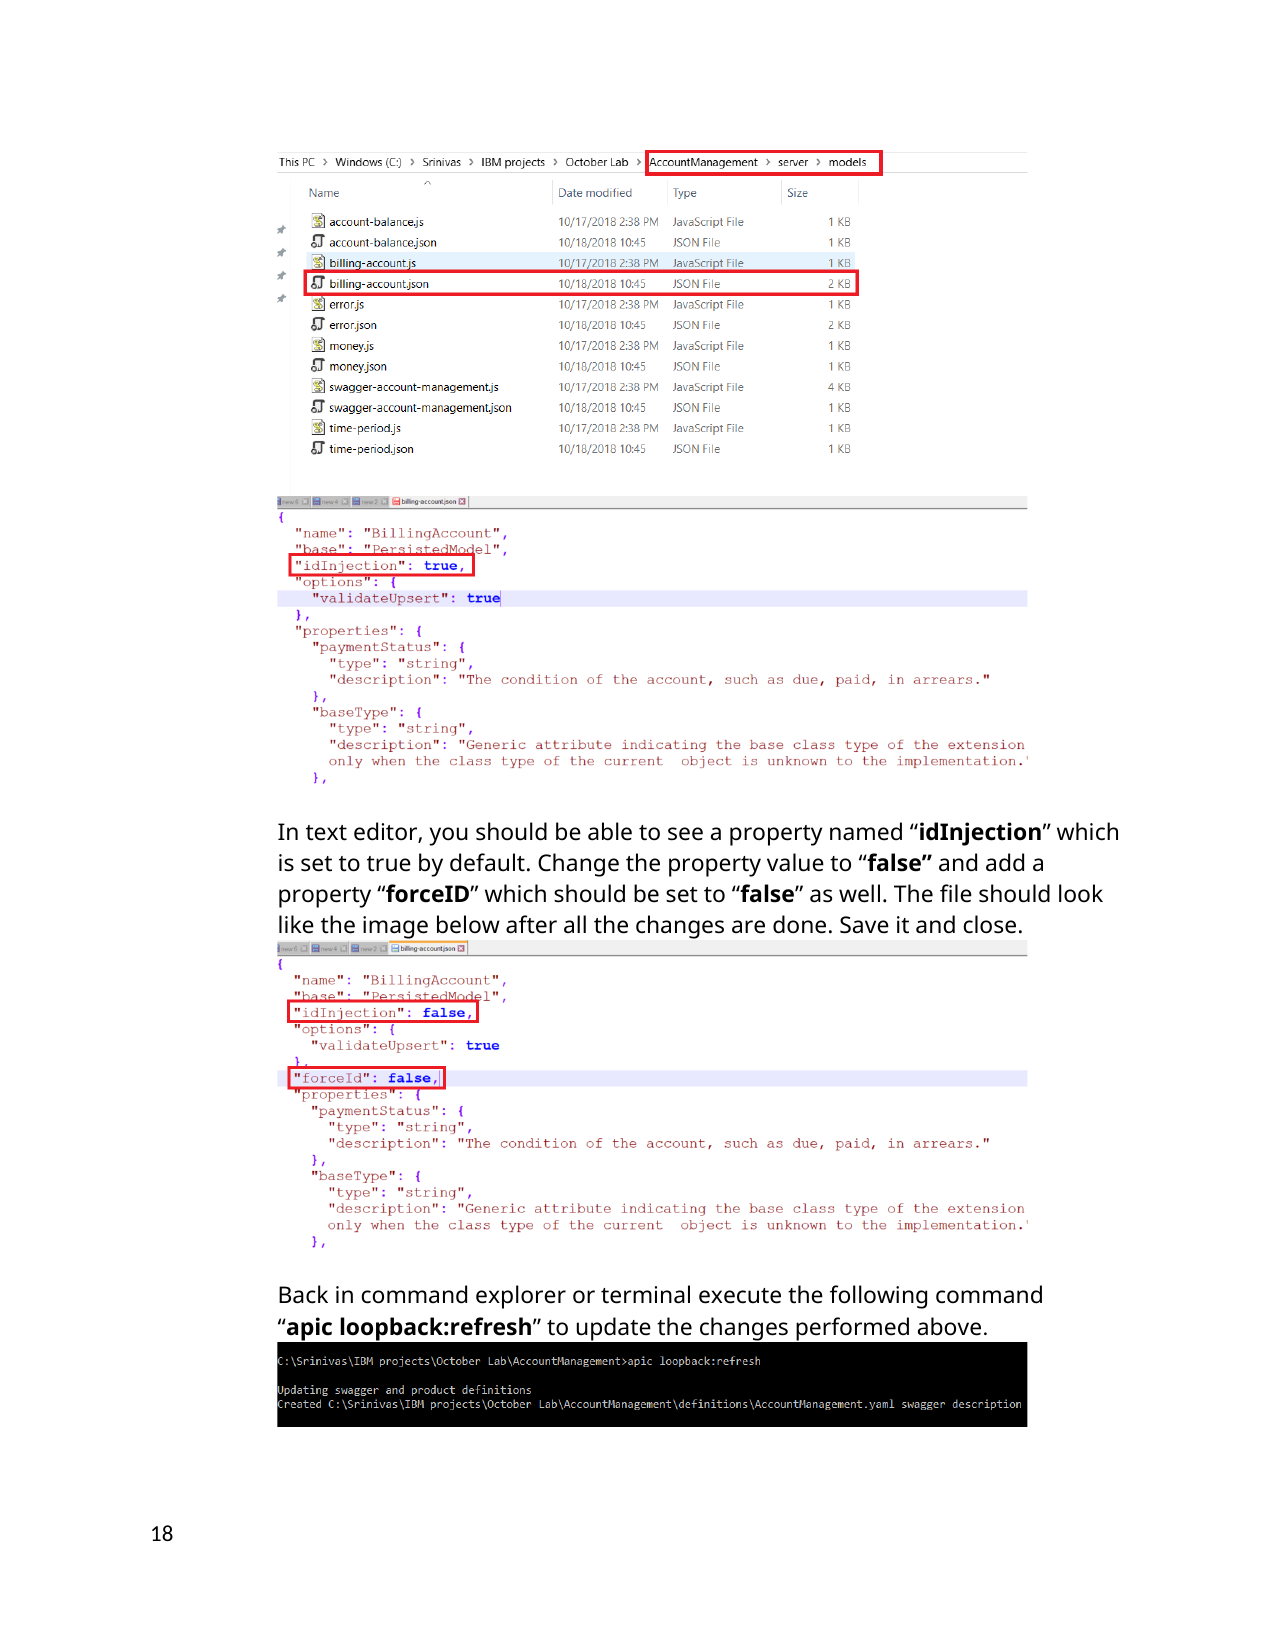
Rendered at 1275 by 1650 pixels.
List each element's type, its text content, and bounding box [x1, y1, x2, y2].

list In text editor, you should be able to see a property named “idInjection” which is set to true by default. Change the property value to “false” and add a property “forceID” which should be set to “false” as well. The file should look like the image below after all the changes are done. Save it and close. [277, 816, 1125, 941]
list Back in command explorer or terminal execute the following command [277, 1279, 1125, 1311]
picture [277, 150, 1028, 788]
picture [277, 940, 1028, 1252]
list “apic loopback:refresh” to update the changes performed above. [277, 1311, 1125, 1342]
picture [277, 1342, 1028, 1427]
